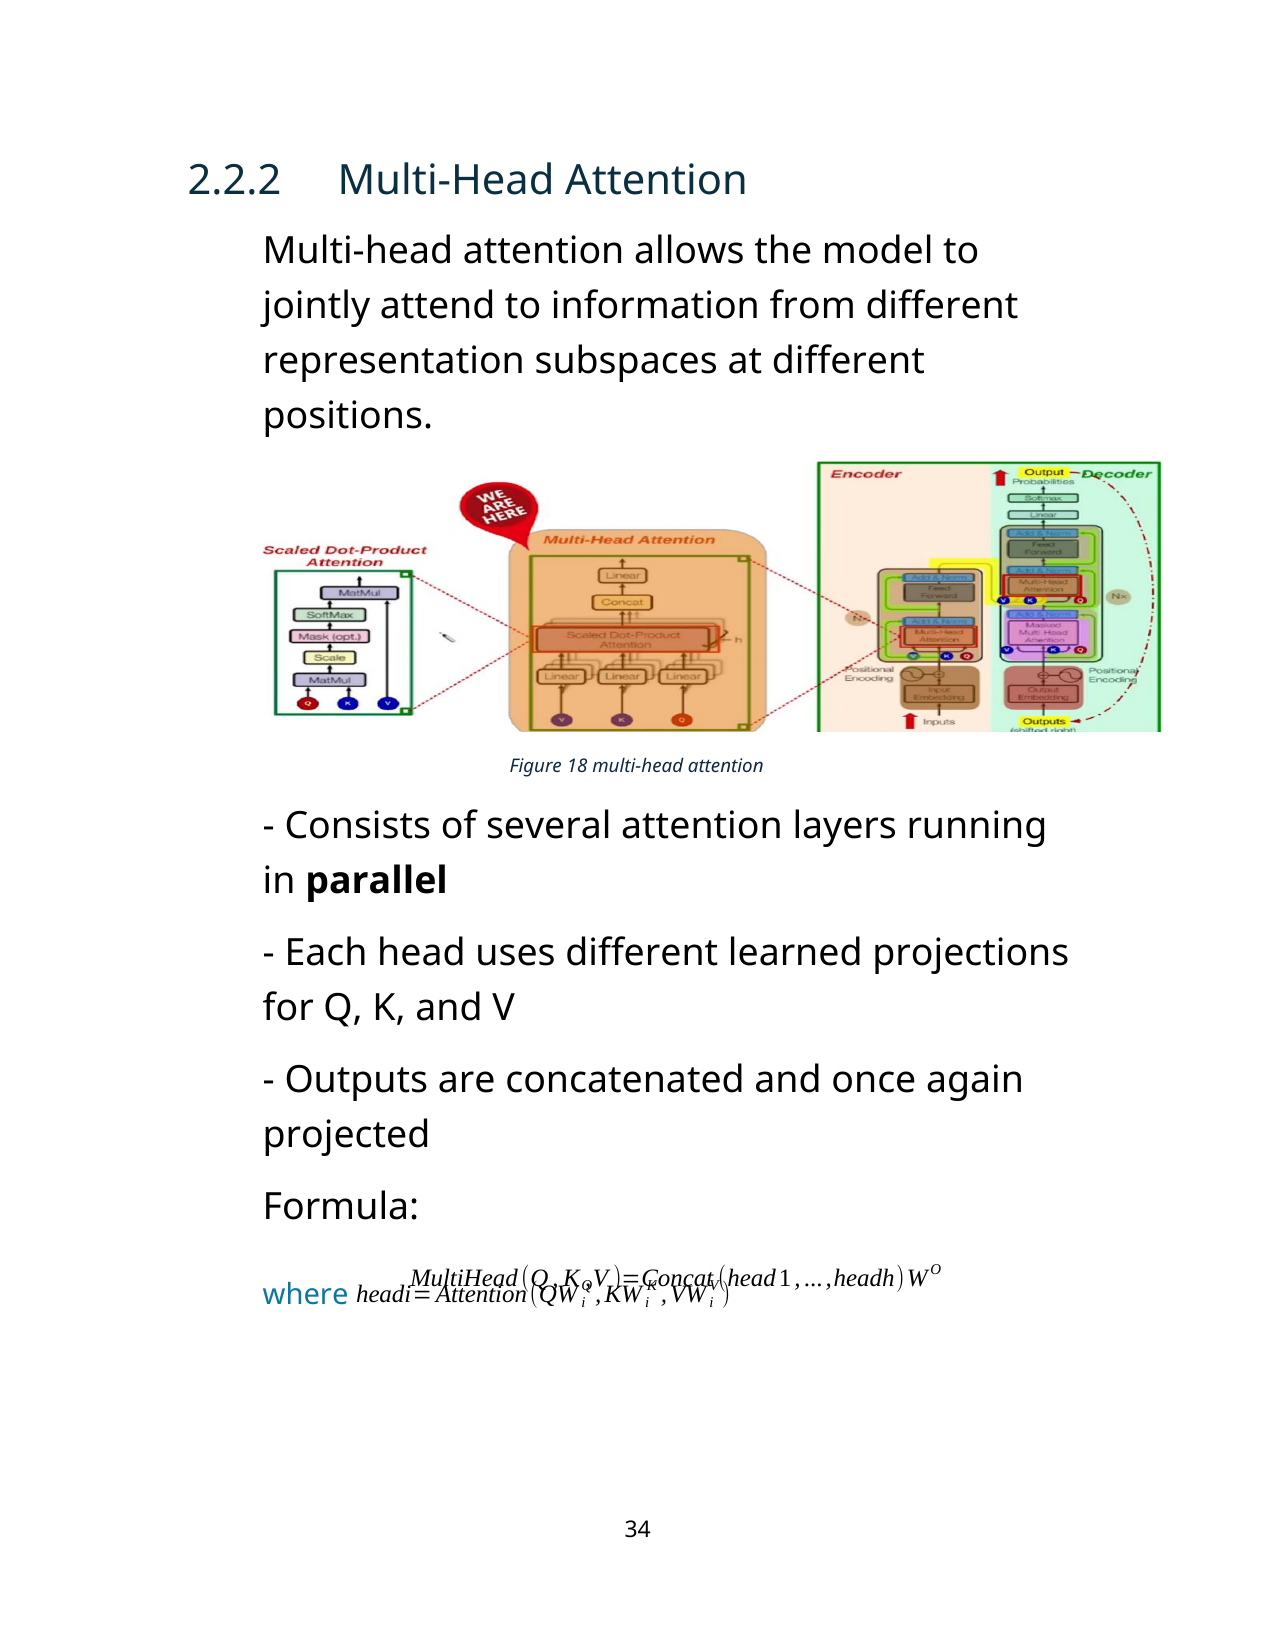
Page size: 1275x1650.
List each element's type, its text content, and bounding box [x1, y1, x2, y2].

text Figure 18 multi-head attention [187, 752, 1087, 778]
text Multi-head attention allows the model to jointly attend to information from different representation subspaces at different positions. [262, 223, 1087, 440]
picture [262, 460, 1163, 732]
text where [262, 1274, 1087, 1313]
text Multi-Head Attention [187, 150, 1087, 207]
text - Outputs are concatenated and once again projected [262, 1052, 1087, 1159]
text - Consists of several attention layers running in parallel [262, 799, 1087, 905]
text Formula: [262, 1179, 1087, 1230]
text - Each head uses different learned projections for Q, K, and V [262, 926, 1087, 1032]
